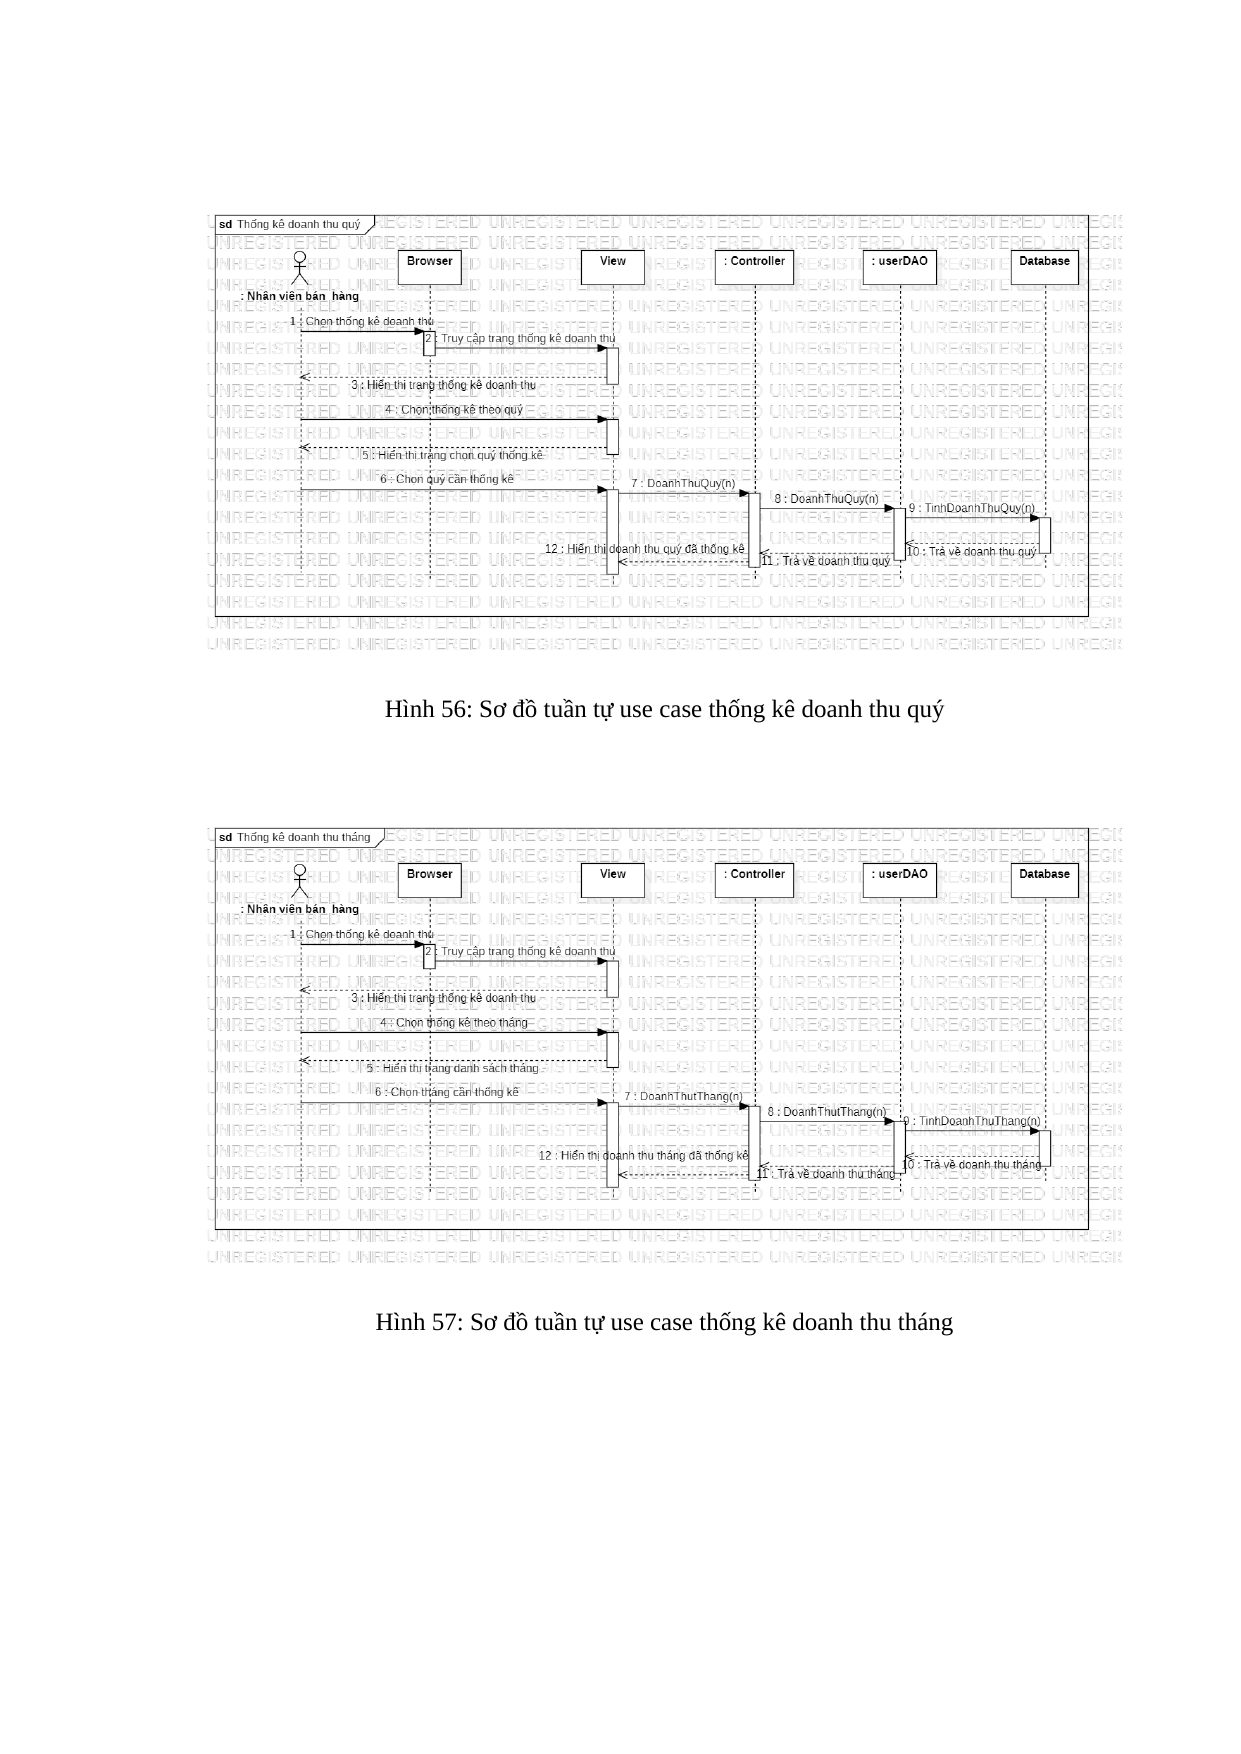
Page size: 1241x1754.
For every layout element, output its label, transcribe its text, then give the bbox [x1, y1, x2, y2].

text Hình 56: Sơ đồ tuần tự use case thống kê doanh thu quý [207, 694, 1122, 723]
text Hình 57: Sơ đồ tuần tự use case thống kê doanh thu tháng [207, 1307, 1122, 1336]
picture [206, 206, 1123, 651]
picture [206, 819, 1123, 1264]
